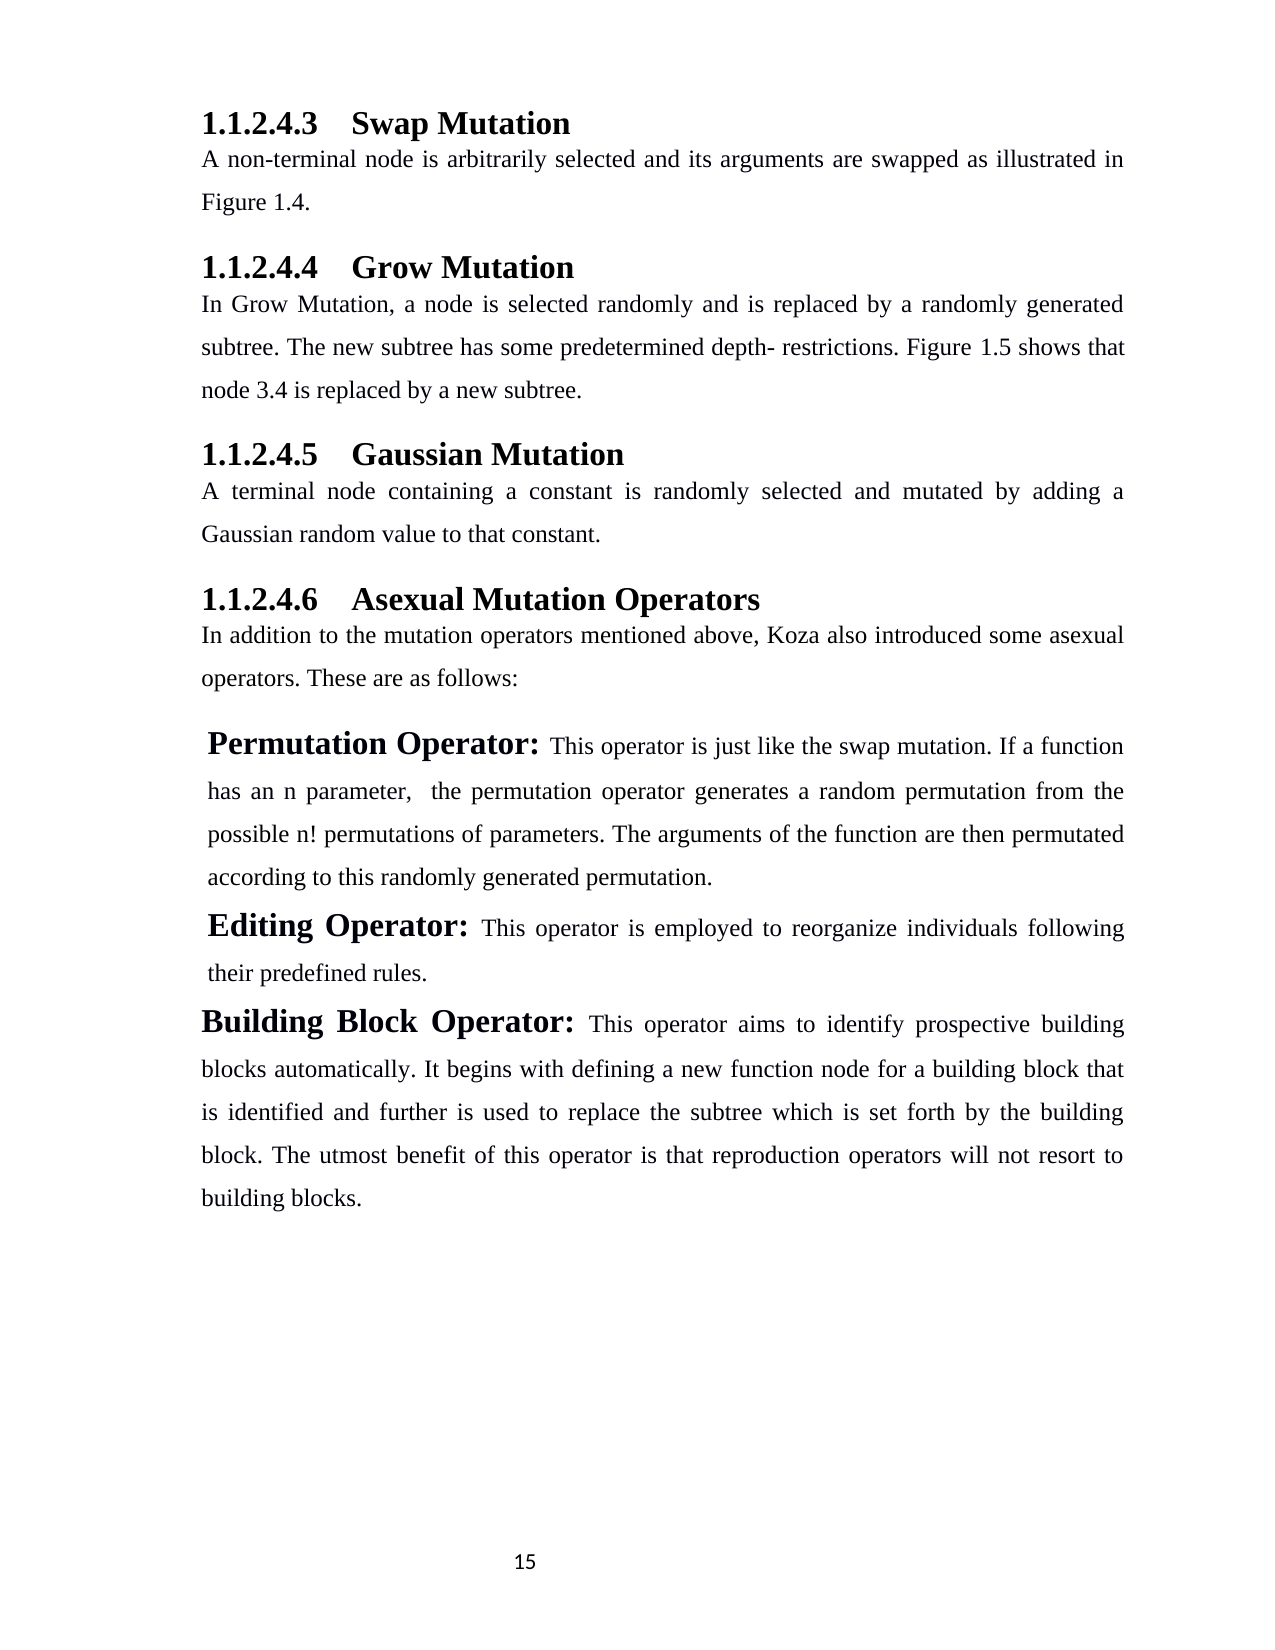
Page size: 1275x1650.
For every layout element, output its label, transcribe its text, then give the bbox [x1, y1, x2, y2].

text In addition to the mutation operators mentioned above, Koza also introduced some asexual operators. These are as follows: [201, 620, 1125, 692]
text In Grow Mutation, a node is selected randomly and is replaced by a randomly generated subtree. The new subtree has some predetermined depth- restrictions. Figure 1.5 shows that node 3.4 is replaced by a new subtree. [201, 289, 1125, 404]
subtitle Asexual Mutation Operators [201, 579, 1125, 617]
list Editing Operator: This operator is employed to reorganize individuals following their predefined rules. [207, 906, 1125, 987]
subtitle Grow Mutation [201, 247, 1125, 286]
subtitle Gaussian Mutation [201, 435, 1125, 473]
subtitle Swap Mutation [201, 103, 1125, 141]
list Permutation Operator: This operator is just like the swap mutation. If a function has an n parameter, the permutation operator generates a random permutation from the possible n! permutations of parameters. The arguments of the function are then permutated according to this randomly generated permutation. [207, 723, 1125, 891]
text A non-terminal node is arbitrarily selected and its arguments are swapped as illustrated in Figure 1.4. [201, 144, 1125, 216]
list Building Block Operator: This operator aims to identify prospective building blocks automatically. It begins with defining a new function node for a building block that is identified and further is used to replace the subtree which is set forth by the building block. The utmost benefit of this operator is that reproduction operators will not resort to building blocks. [201, 1001, 1125, 1212]
text A terminal node containing a constant is randomly selected and mutated by adding a Gaussian random value to that constant. [201, 476, 1125, 548]
